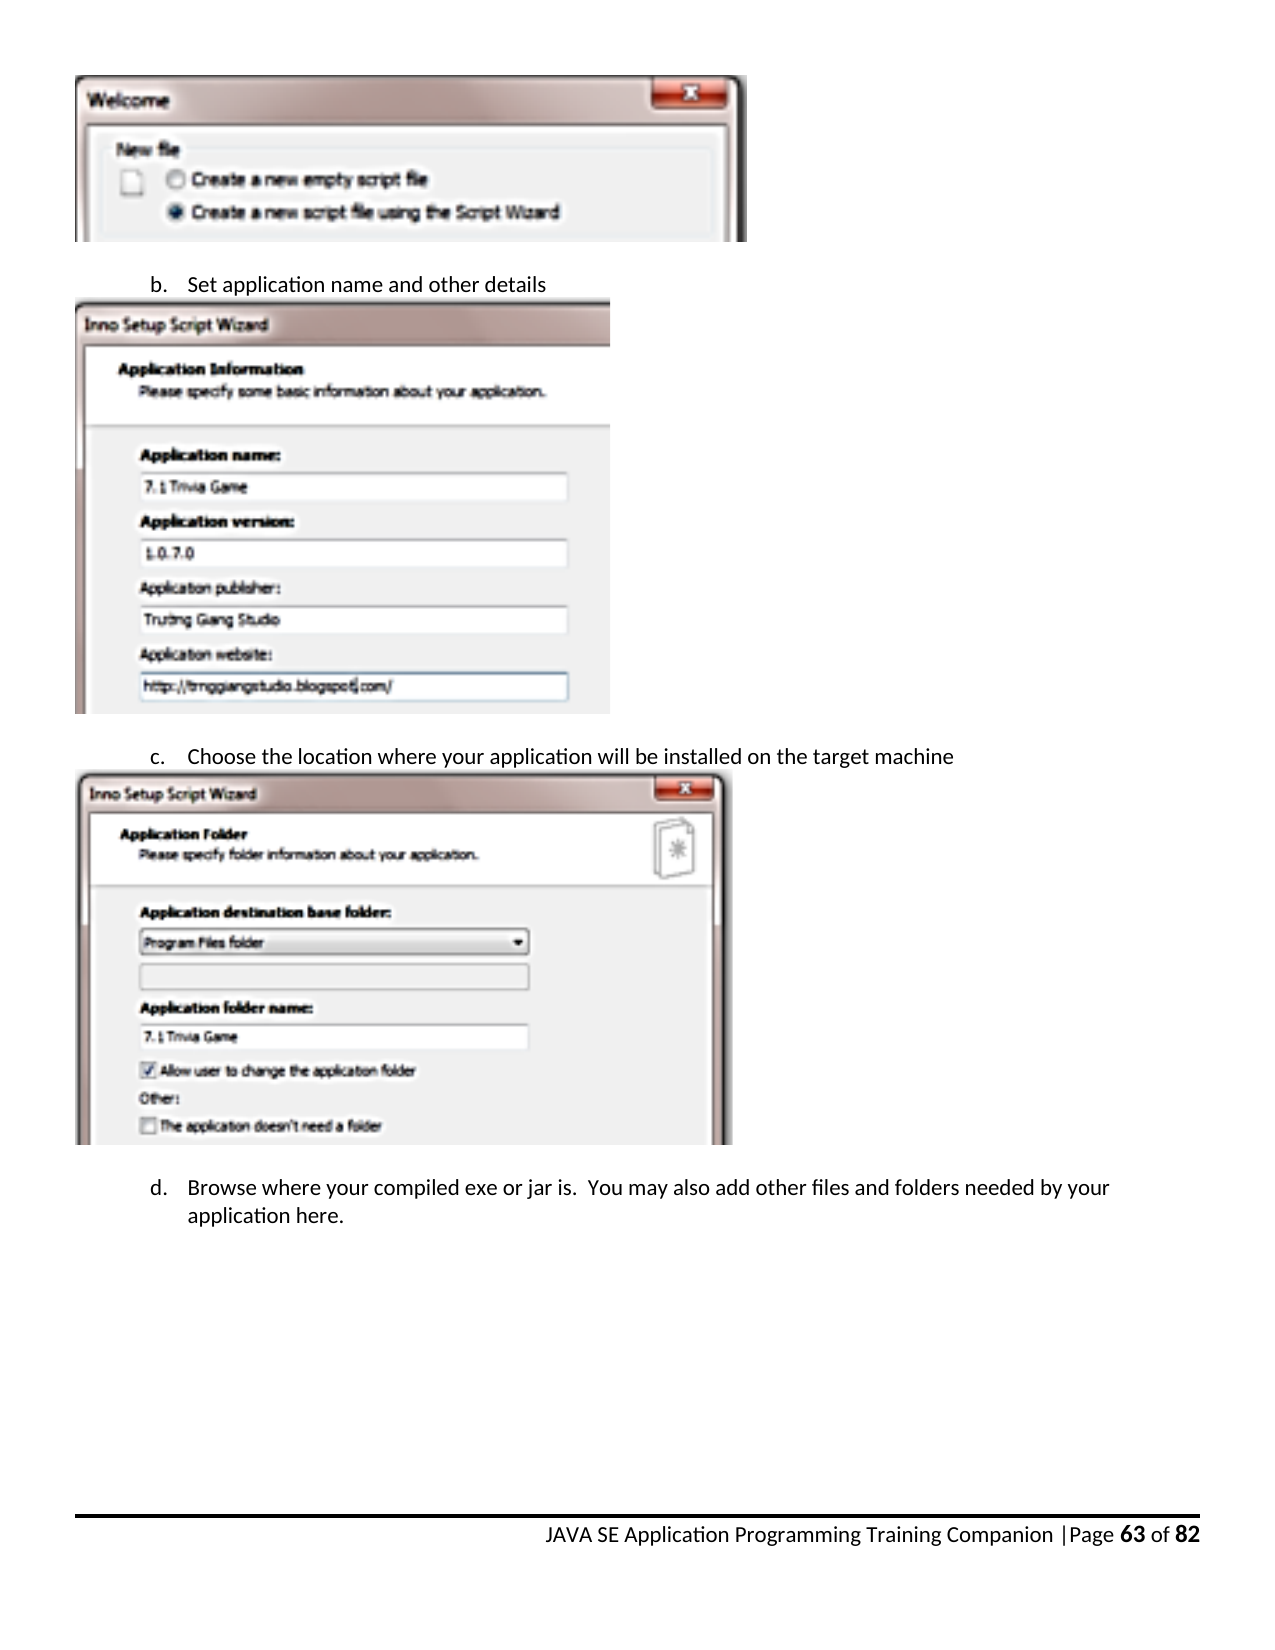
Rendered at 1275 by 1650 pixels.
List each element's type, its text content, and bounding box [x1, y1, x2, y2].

list Browse where your compiled exe or jar is. You may also add other files and folders needed by your application here. [150, 1173, 1200, 1229]
list Set application name and other details [150, 270, 1200, 298]
picture [75, 75, 747, 242]
picture [75, 769, 733, 1145]
list Choose the location where your application will be installed on the target machine [150, 742, 1200, 770]
picture [75, 297, 611, 714]
